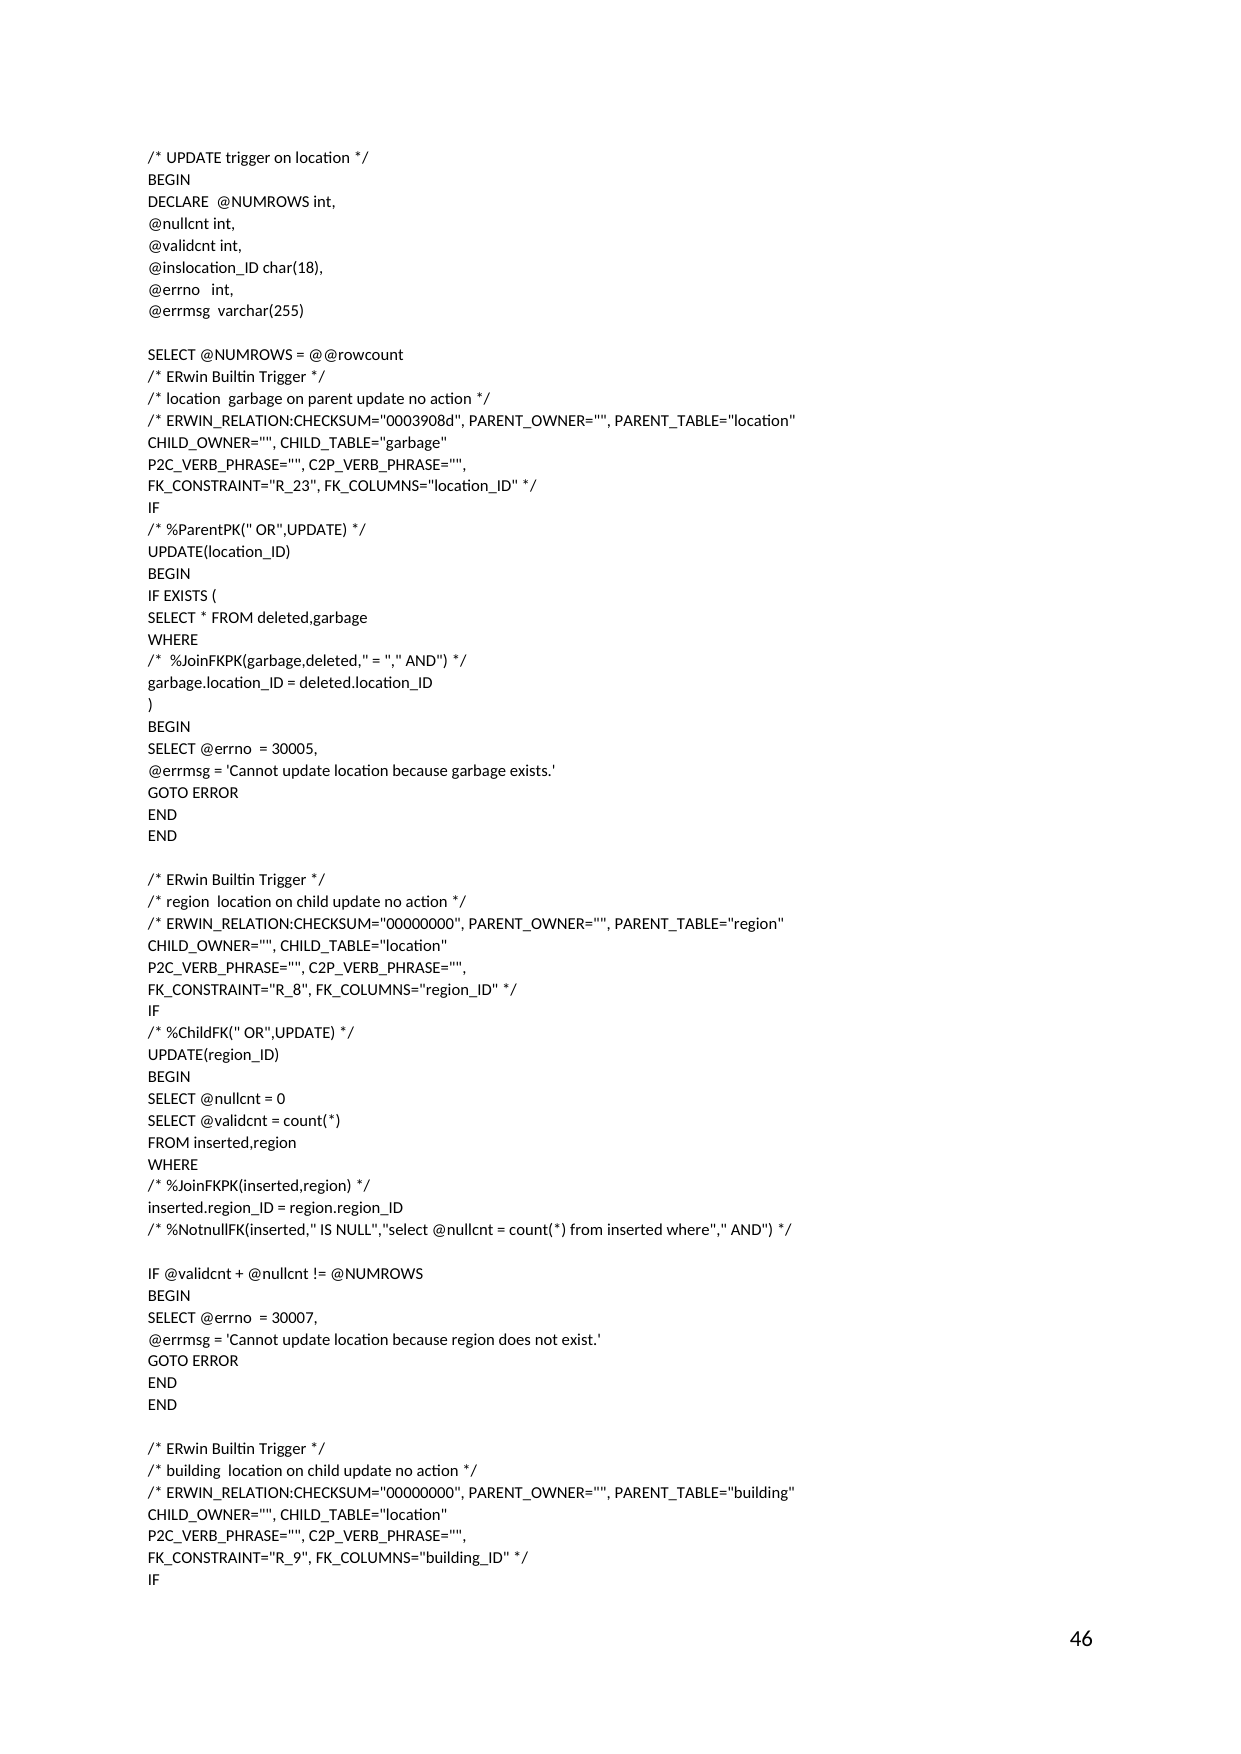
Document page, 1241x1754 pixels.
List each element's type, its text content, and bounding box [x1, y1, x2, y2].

text @nullcnt int, [148, 213, 1093, 233]
text SELECT @validcnt = count(*) [148, 1110, 1093, 1130]
text GOTO ERROR [148, 1351, 1093, 1371]
text END [148, 804, 1093, 824]
text P2C_VERB_PHRASE="", C2P_VERB_PHRASE="", [148, 1526, 1093, 1546]
text ) [148, 694, 1093, 715]
text UPDATE(region_ID) [148, 1044, 1093, 1065]
text SELECT @NUMROWS = @@rowcount [148, 344, 1093, 365]
text /* ERwin Builtin Trigger */ [148, 366, 1093, 387]
text IF [148, 1569, 1093, 1590]
text WHERE [148, 629, 1093, 649]
text SELECT @nullcnt = 0 [148, 1088, 1093, 1108]
text IF @validcnt + @nullcnt != @NUMROWS [148, 1263, 1093, 1283]
text BEGIN [148, 716, 1093, 737]
text FROM inserted,region [148, 1132, 1093, 1152]
text SELECT @errno = 30005, [148, 738, 1093, 758]
text /* building location on child update no action */ [148, 1460, 1093, 1480]
text UPDATE(location_ID) [148, 541, 1093, 562]
text BEGIN [148, 1285, 1093, 1305]
text @errmsg = 'Cannot update location because garbage exists.' [148, 760, 1093, 780]
text FK_CONSTRAINT="R_23", FK_COLUMNS="location_ID" */ [148, 476, 1093, 496]
text /* ERWIN_RELATION:CHECKSUM="00000000", PARENT_OWNER="", PARENT_TABLE="building" [148, 1482, 1093, 1502]
text /* %ParentPK(" OR",UPDATE) */ [148, 519, 1093, 540]
text /* UPDATE trigger on location */ [148, 148, 1093, 168]
text /* %ChildFK(" OR",UPDATE) */ [148, 1023, 1093, 1043]
text /* ERwin Builtin Trigger */ [148, 869, 1093, 890]
text P2C_VERB_PHRASE="", C2P_VERB_PHRASE="", [148, 957, 1093, 977]
text /* ERWIN_RELATION:CHECKSUM="0003908d", PARENT_OWNER="", PARENT_TABLE="location" [148, 410, 1093, 430]
text @errmsg = 'Cannot update location because region does not exist.' [148, 1329, 1093, 1349]
text CHILD_OWNER="", CHILD_TABLE="location" [148, 935, 1093, 955]
text /* region location on child update no action */ [148, 891, 1093, 912]
text /* location garbage on parent update no action */ [148, 388, 1093, 408]
text DECLARE @NUMROWS int, [148, 191, 1093, 212]
text @validcnt int, [148, 235, 1093, 255]
text IF EXISTS ( [148, 585, 1093, 605]
text garbage.location_ID = deleted.location_ID [148, 673, 1093, 693]
text inserted.region_ID = region.region_ID [148, 1198, 1093, 1218]
text FK_CONSTRAINT="R_8", FK_COLUMNS="region_ID" */ [148, 979, 1093, 999]
text @errno int, [148, 279, 1093, 299]
text /* %JoinFKPK(inserted,region) */ [148, 1176, 1093, 1196]
text CHILD_OWNER="", CHILD_TABLE="garbage" [148, 432, 1093, 452]
text GOTO ERROR [148, 782, 1093, 802]
text IF [148, 1001, 1093, 1021]
text SELECT @errno = 30007, [148, 1307, 1093, 1327]
text /* ERwin Builtin Trigger */ [148, 1438, 1093, 1458]
text SELECT * FROM deleted,garbage [148, 607, 1093, 627]
text /* %NotnullFK(inserted," IS NULL","select @nullcnt = count(*) from inserted where"," AND") */ [148, 1219, 1093, 1240]
text @inslocation_ID char(18), [148, 257, 1093, 277]
text FK_CONSTRAINT="R_9", FK_COLUMNS="building_ID" */ [148, 1548, 1093, 1568]
text BEGIN [148, 563, 1093, 583]
text IF [148, 498, 1093, 518]
text @errmsg varchar(255) [148, 301, 1093, 321]
text WHERE [148, 1154, 1093, 1174]
text BEGIN [148, 1066, 1093, 1087]
text END [148, 1394, 1093, 1415]
text /* ERWIN_RELATION:CHECKSUM="00000000", PARENT_OWNER="", PARENT_TABLE="region" [148, 913, 1093, 933]
text BEGIN [148, 169, 1093, 190]
text P2C_VERB_PHRASE="", C2P_VERB_PHRASE="", [148, 454, 1093, 474]
text /* %JoinFKPK(garbage,deleted," = "," AND") */ [148, 651, 1093, 671]
text CHILD_OWNER="", CHILD_TABLE="location" [148, 1504, 1093, 1524]
text END [148, 826, 1093, 846]
text END [148, 1373, 1093, 1393]
